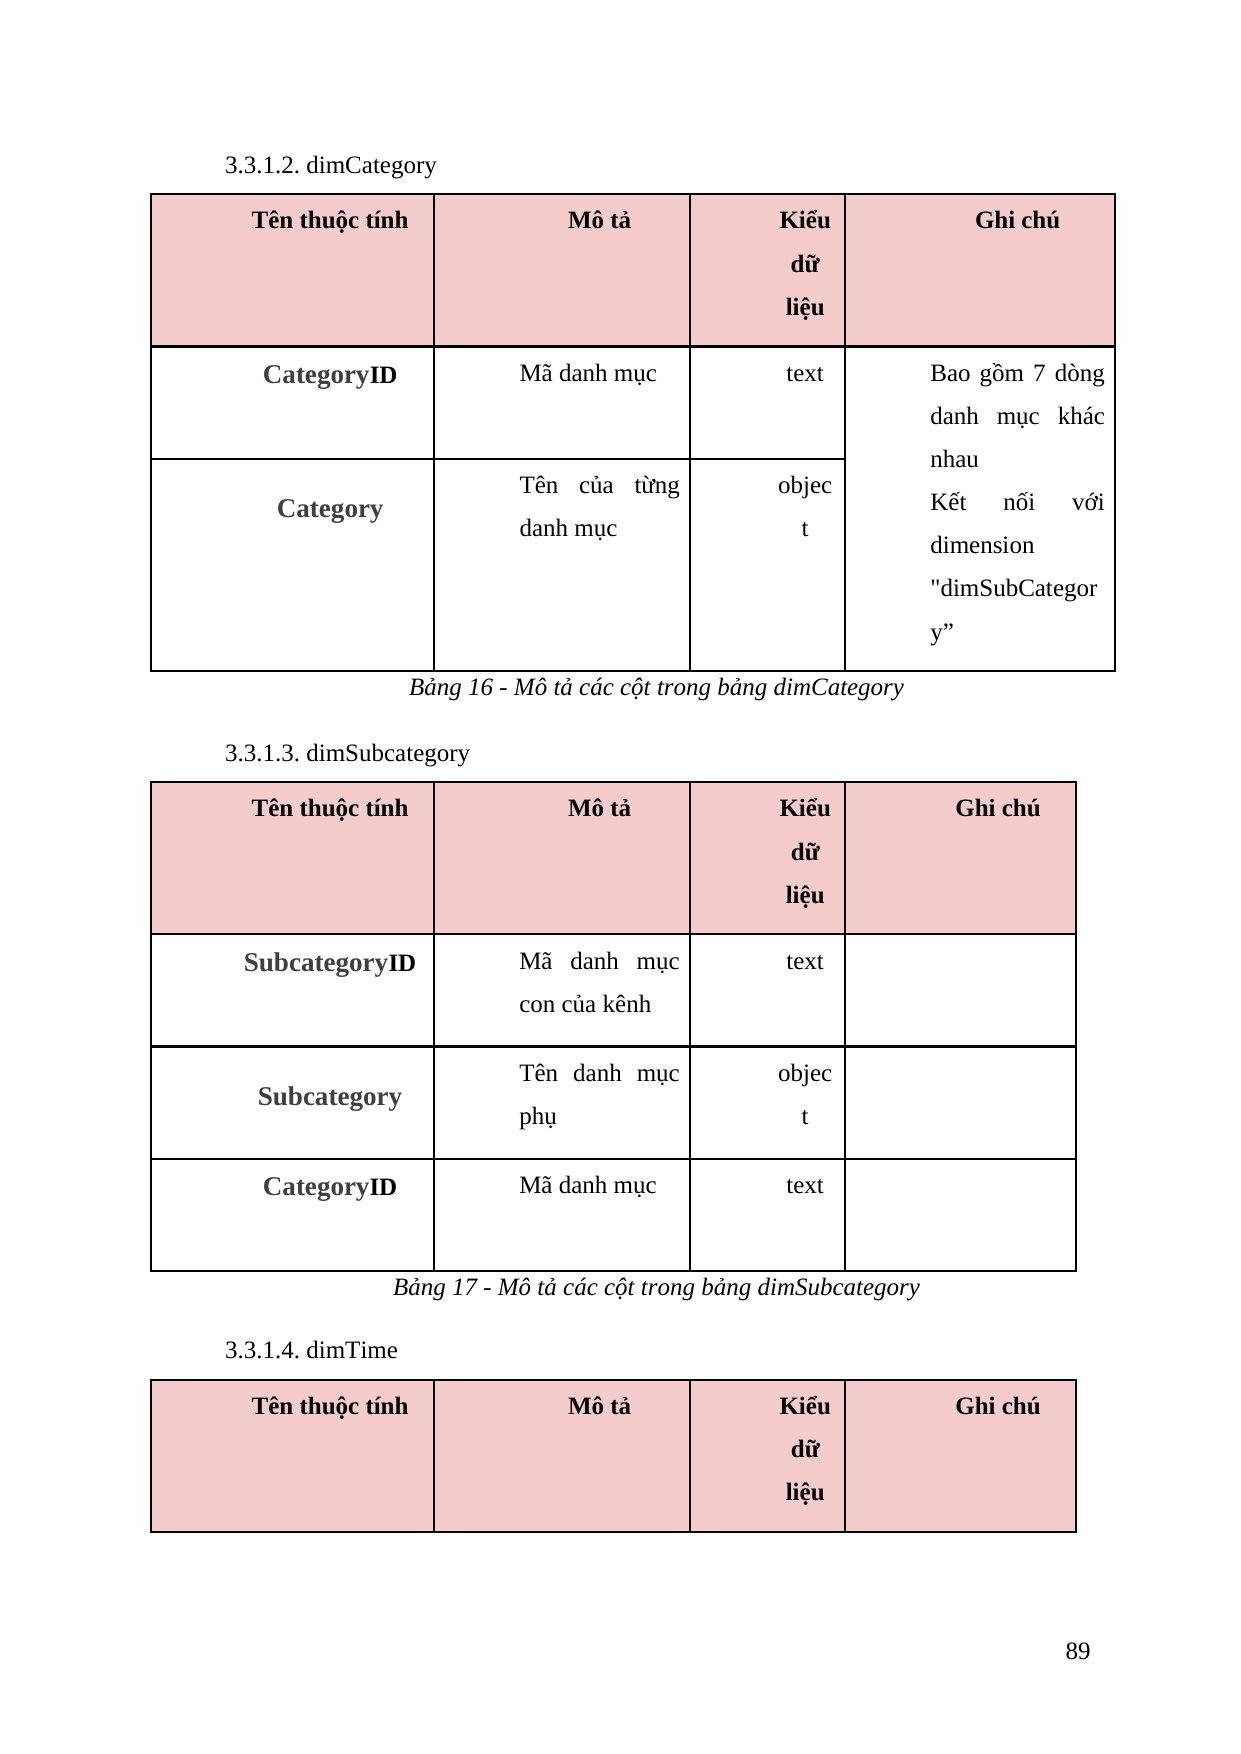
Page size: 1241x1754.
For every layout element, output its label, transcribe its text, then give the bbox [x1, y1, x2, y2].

table_cell CategoryID [152, 348, 433, 457]
table_cell CategoryID [152, 1160, 433, 1269]
text Bảng 17 - Mô tả các cột trong bảng dimSubcategory [225, 1272, 1090, 1300]
table_header Ghi chú [846, 783, 1075, 933]
table_header Tên thuộc tính [152, 195, 433, 345]
table_cell Mã danh mục [435, 348, 689, 457]
table_cell text [691, 348, 844, 457]
table_header Tên thuộc tính [152, 1381, 433, 1531]
text 3.3.1.4. dimTime [225, 1336, 1090, 1364]
table_header Ghi chú [846, 1381, 1075, 1531]
table_cell object [691, 460, 844, 670]
table_header Kiểu dữ liệu [691, 783, 844, 933]
table_cell Mã danh mục [435, 1160, 689, 1269]
table_header Kiểu dữ liệu [691, 1381, 844, 1531]
table_header Mô tả [435, 195, 689, 345]
table_cell Category [152, 460, 433, 670]
table_cell text [691, 935, 844, 1045]
table_cell object [691, 1048, 844, 1157]
table_cell text [691, 1160, 844, 1269]
text 3.3.1.3. dimSubcategory [225, 738, 1090, 767]
table_cell [846, 1160, 1075, 1269]
table_cell SubcategoryID [152, 935, 433, 1045]
table_header Tên thuộc tính [152, 783, 433, 933]
table_header Mô tả [435, 1381, 689, 1531]
table_cell Bao gồm 7 dòng danh mục khác nhau Kết nối với dimension "dimSubCategory” [846, 348, 1114, 670]
table_cell Tên danh mục phụ [435, 1048, 689, 1157]
text Bảng 16 - Mô tả các cột trong bảng dimCategory [225, 672, 1090, 701]
table_header Kiểu dữ liệu [691, 195, 844, 345]
table_cell [846, 1048, 1075, 1157]
table_header Mô tả [435, 783, 689, 933]
table_cell Mã danh mục con của kênh [435, 935, 689, 1045]
text 3.3.1.2. dimCategory [225, 150, 1090, 179]
table_cell Subcategory [152, 1048, 433, 1157]
table_header Ghi chú [846, 195, 1114, 345]
table_cell Tên của từng danh mục [435, 460, 689, 670]
table_cell [846, 935, 1075, 1045]
